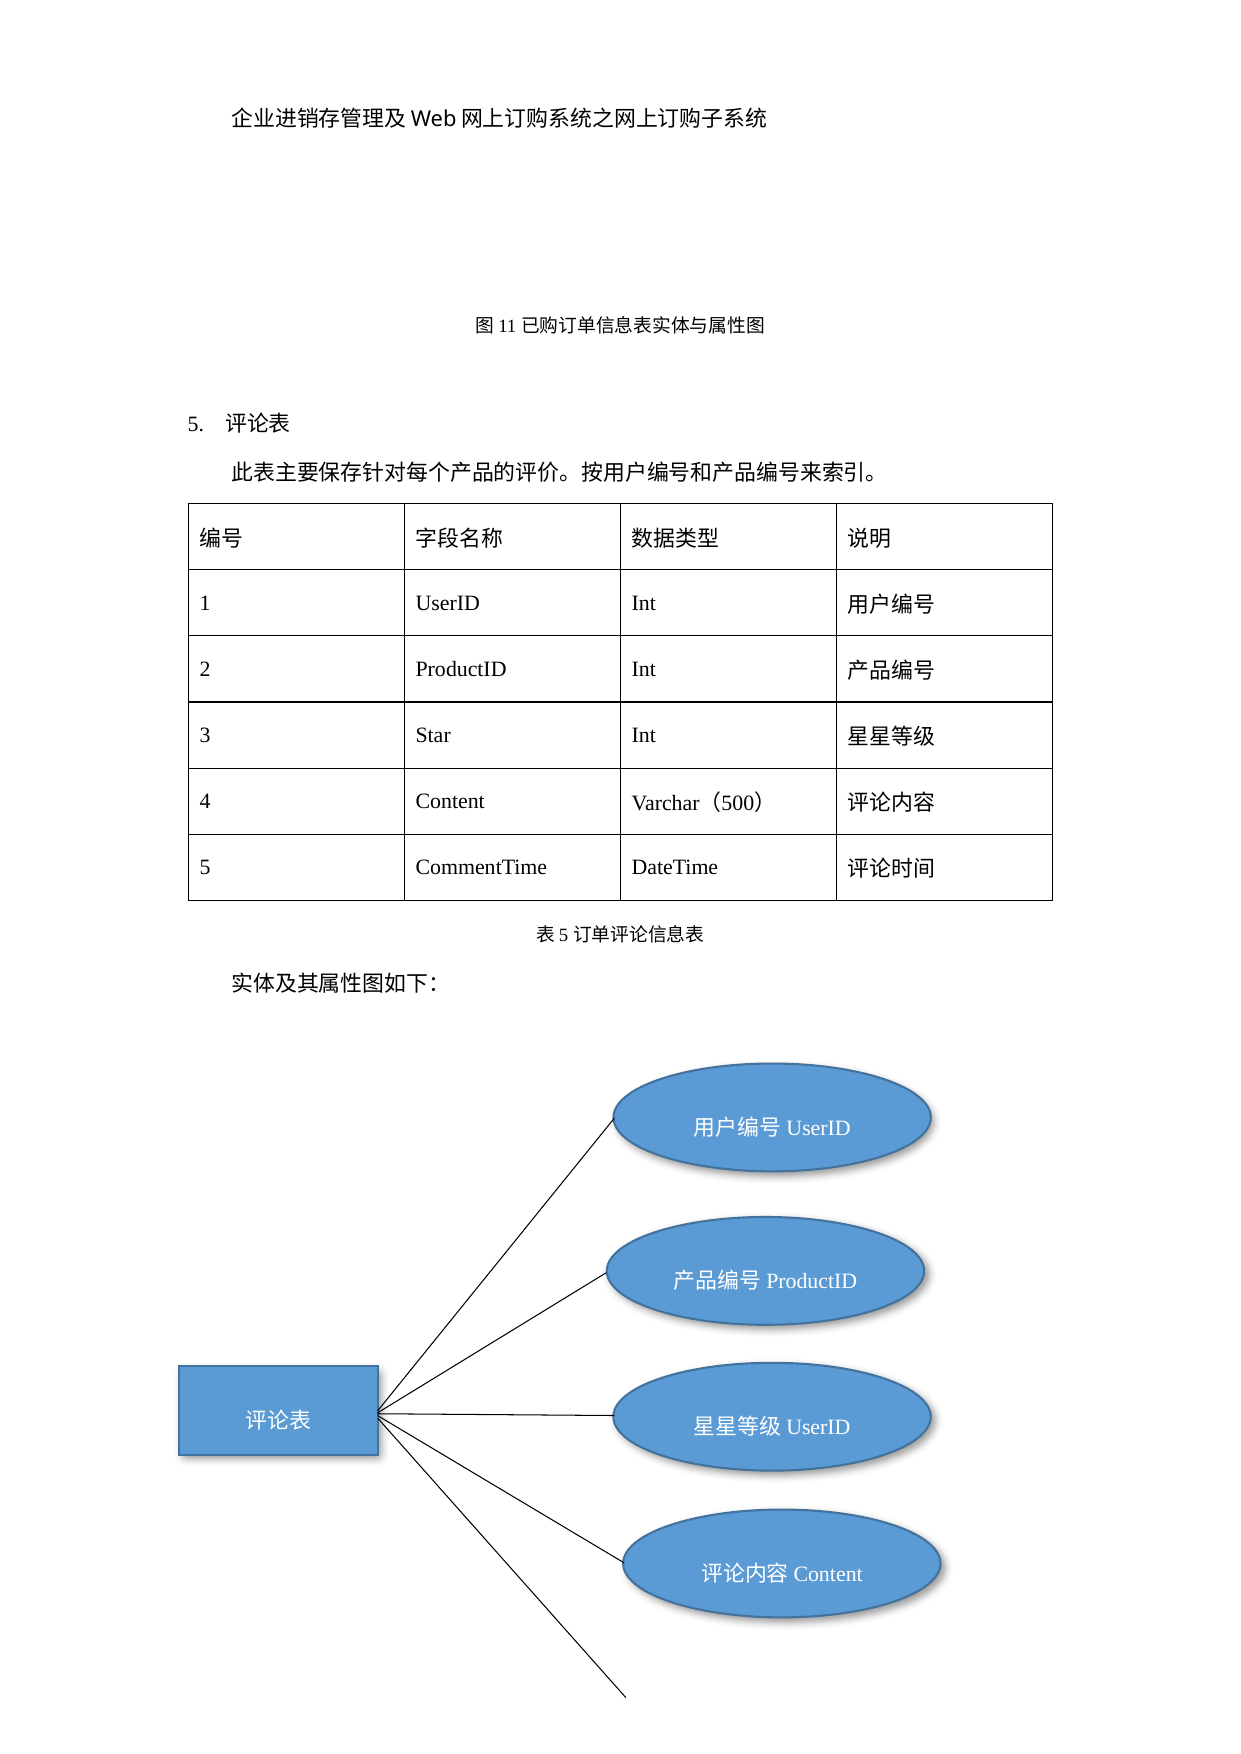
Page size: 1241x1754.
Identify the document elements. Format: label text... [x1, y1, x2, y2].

table_cell ProductID [405, 636, 620, 701]
table_cell 2 [189, 636, 404, 701]
table_cell 星星等级 [837, 703, 1052, 767]
table_cell CommentTime [405, 835, 620, 899]
table_cell DateTime [621, 835, 836, 899]
table_header 字段名称 [405, 504, 620, 569]
table_header 编号 [189, 504, 404, 569]
list 评论表 [187, 406, 1053, 438]
table_cell Content [405, 769, 620, 833]
table_cell 产品编号 [837, 636, 1052, 701]
table_cell Varchar（500） [621, 769, 836, 833]
table_cell Int [621, 703, 836, 767]
text 图11 已购订单信息表实体与属性图 [187, 308, 1053, 341]
table_cell Star [405, 703, 620, 767]
table_cell 用户编号 [837, 570, 1052, 635]
table_cell 1 [189, 570, 404, 635]
table_cell 5 [189, 835, 404, 899]
table_cell 评论时间 [837, 835, 1052, 899]
table_cell UserID [405, 570, 620, 635]
table_header 数据类型 [621, 504, 836, 569]
text 实体及其属性图如下： [187, 966, 1053, 998]
text 此表主要保存针对每个产品的评价。按用户编号和产品编号来索引。 [187, 454, 1053, 487]
table_cell 3 [189, 703, 404, 767]
table_cell 评论内容 [837, 769, 1052, 833]
table_header 说明 [837, 504, 1052, 569]
text 表5 订单评论信息表 [187, 917, 1053, 949]
table_cell Int [621, 636, 836, 701]
table_cell 4 [189, 769, 404, 833]
table_cell Int [621, 570, 836, 635]
